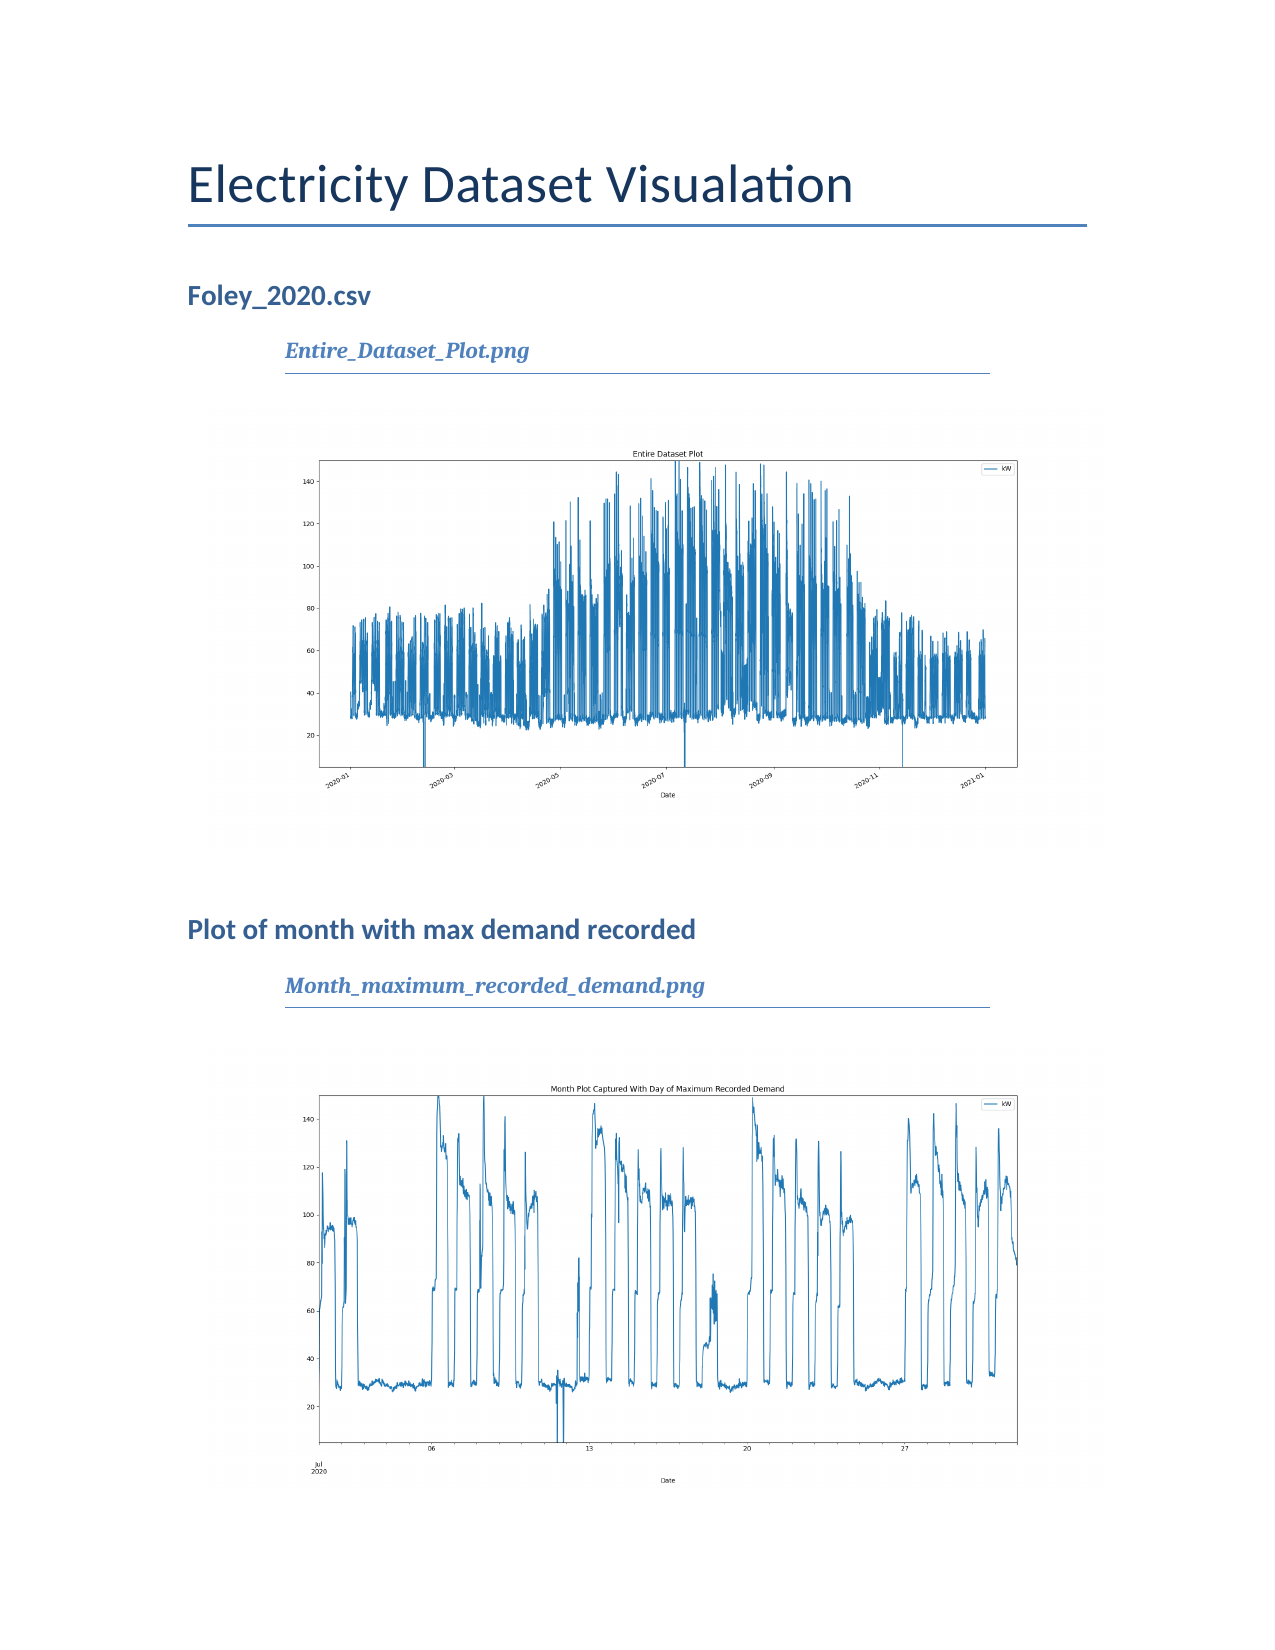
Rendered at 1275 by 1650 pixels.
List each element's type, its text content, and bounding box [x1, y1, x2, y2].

subtitle Foley_2020.csv [187, 277, 1087, 312]
picture [206, 1041, 1107, 1492]
text Month_maximum_recorded_demand.png [285, 973, 990, 1007]
title Electricity Dataset Visualation [187, 150, 1087, 227]
text Entire_Dataset_Plot.png [285, 338, 990, 373]
subtitle Plot of month with max demand recorded [187, 911, 1087, 947]
picture [206, 407, 1107, 857]
